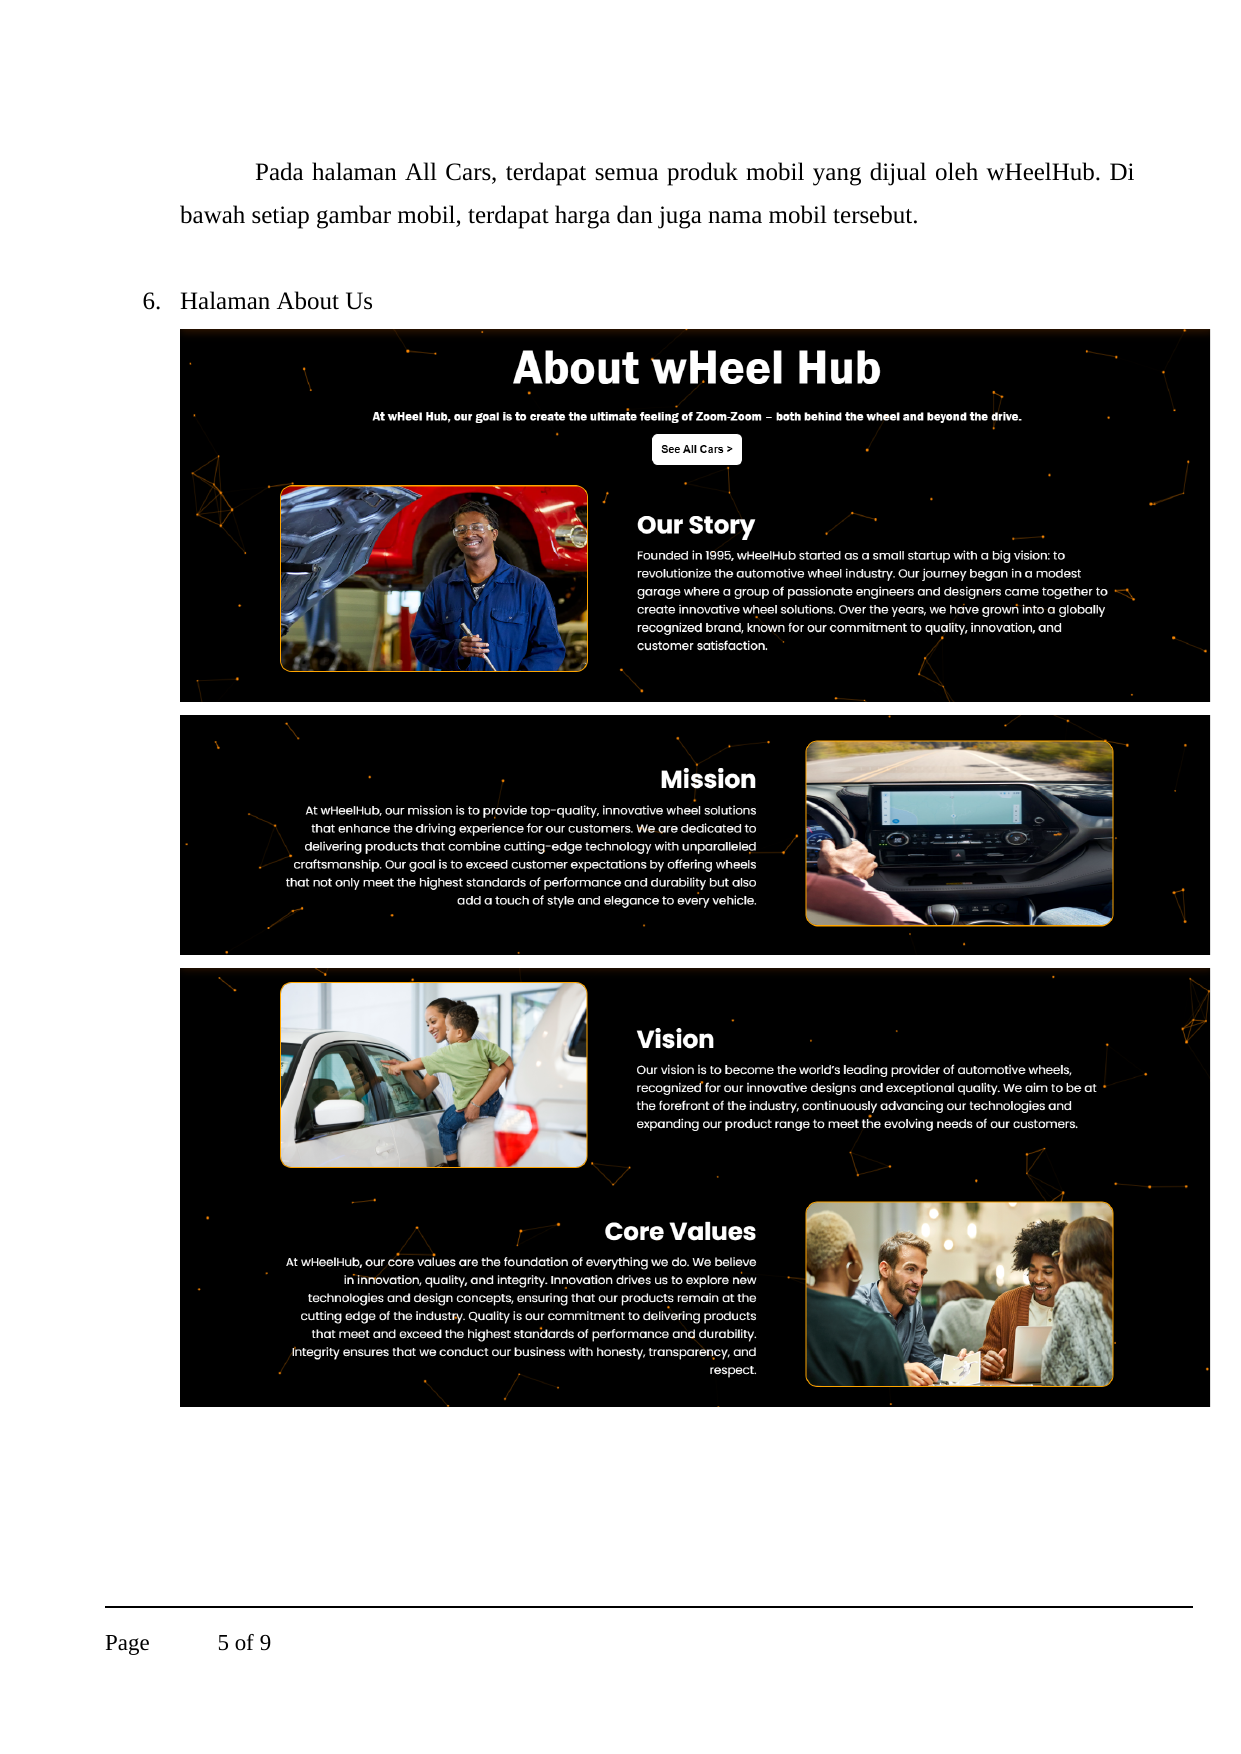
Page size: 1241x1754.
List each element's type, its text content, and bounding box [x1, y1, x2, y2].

picture [180, 715, 1211, 955]
picture [180, 329, 1211, 702]
list Pada halaman All Cars, terdapat semua produk mobil yang dijual oleh wHeelHub. Di bawah setiap gambar mobil, terdapat harga dan juga nama mobil tersebut. [180, 157, 1135, 228]
picture [180, 968, 1211, 1407]
list Halaman About Us [142, 286, 1135, 315]
